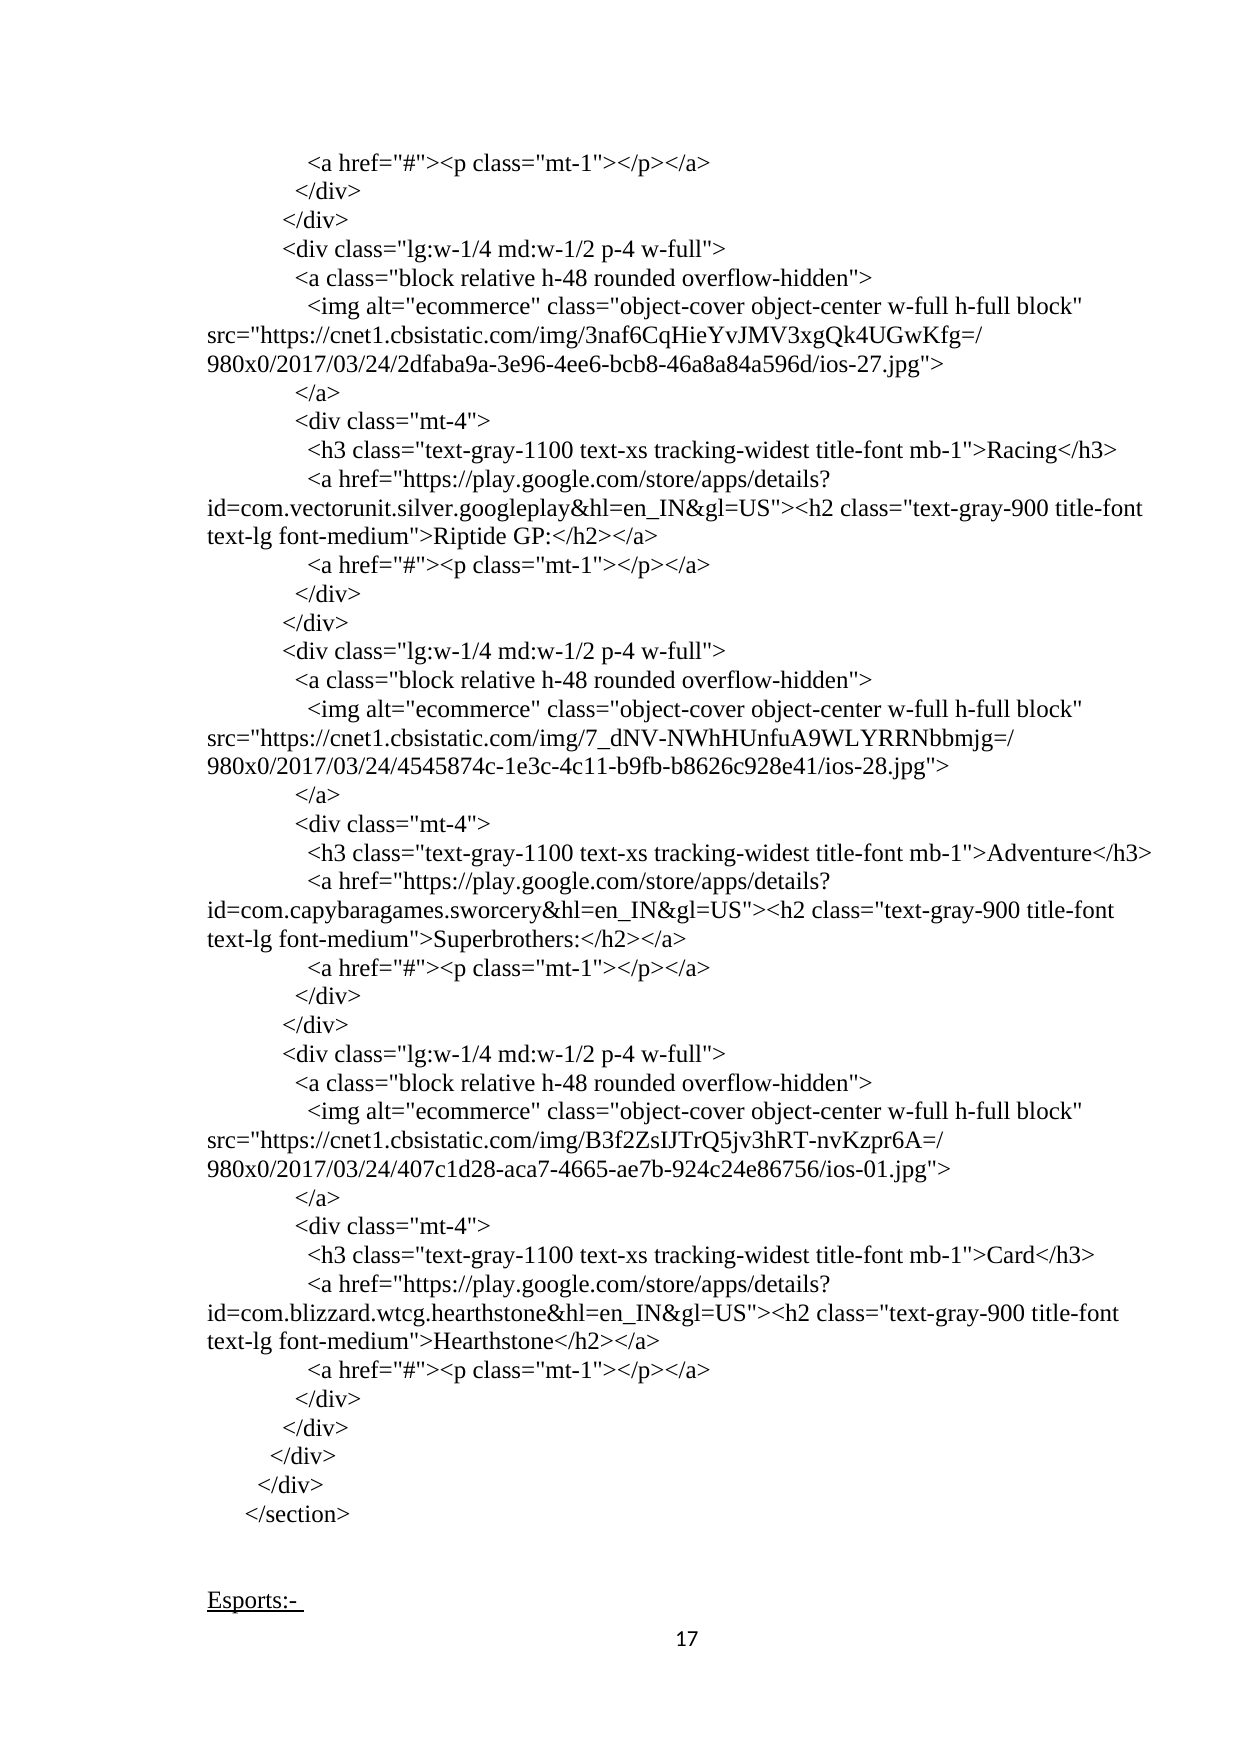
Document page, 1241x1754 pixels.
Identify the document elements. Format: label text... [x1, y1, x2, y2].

text <h3 class="text-gray-1100 text-xs tracking-widest title-font mb-1">Card</h3> [207, 1240, 1166, 1269]
text </a> [207, 1183, 1166, 1211]
text <div class="lg:w-1/4 md:w-1/2 p-4 w-full"> [207, 636, 1166, 665]
text <img alt="ecommerce" class="object-cover object-center w-full h-full block" src="https://cnet1.cbsistatic.com/img/3naf6CqHieYvJMV3xgQk4UGwKfg=/980x0/2017/03/24/2dfaba9a-3e96-4ee6-bcb8-46a8a84a596d/ios-27.jpg"> [207, 291, 1166, 378]
text <a href="#"><p class="mt-1"></p></a> [207, 148, 1166, 176]
text <h3 class="text-gray-1100 text-xs tracking-widest title-font mb-1">Racing</h3> [207, 435, 1166, 464]
text </div> [207, 1441, 1166, 1470]
text <div class="mt-4"> [207, 809, 1166, 838]
text </a> [207, 780, 1166, 809]
text <div class="mt-4"> [207, 406, 1166, 435]
text <a class="block relative h-48 rounded overflow-hidden"> [207, 1068, 1166, 1096]
text </div> [207, 981, 1166, 1010]
text </div> [207, 579, 1166, 608]
text </div> [207, 1413, 1166, 1441]
text <a href="https://play.google.com/store/apps/details?id=com.capybaragames.sworcery&hl=en_IN&gl=US"><h2 class="text-gray-900 title-font text-lg font-medium">Superbrothers:</h2></a> [207, 866, 1166, 953]
text </div> [207, 205, 1166, 234]
text <h3 class="text-gray-1100 text-xs tracking-widest title-font mb-1">Adventure</h3> [207, 838, 1166, 866]
text <a href="https://play.google.com/store/apps/details?id=com.blizzard.wtcg.hearthstone&hl=en_IN&gl=US"><h2 class="text-gray-900 title-font text-lg font-medium">Hearthstone</h2></a> [207, 1269, 1166, 1355]
text <img alt="ecommerce" class="object-cover object-center w-full h-full block" src="https://cnet1.cbsistatic.com/img/B3f2ZsIJTrQ5jv3hRT-nvKzpr6A=/980x0/2017/03/24/407c1d28-aca7-4665-ae7b-924c24e86756/ios-01.jpg"> [207, 1096, 1166, 1183]
text <div class="mt-4"> [207, 1211, 1166, 1240]
text <a href="#"><p class="mt-1"></p></a> [207, 550, 1166, 579]
text </div> [207, 176, 1166, 205]
text <a class="block relative h-48 rounded overflow-hidden"> [207, 263, 1166, 291]
text </a> [207, 378, 1166, 406]
text <a href="#"><p class="mt-1"></p></a> [207, 1355, 1166, 1384]
text </section> [207, 1499, 1166, 1528]
text <a href="https://play.google.com/store/apps/details?id=com.vectorunit.silver.googleplay&hl=en_IN&gl=US"><h2 class="text-gray-900 title-font text-lg font-medium">Riptide GP:</h2></a> [207, 464, 1166, 550]
text Esports:- [207, 1585, 1166, 1614]
text <div class="lg:w-1/4 md:w-1/2 p-4 w-full"> [207, 234, 1166, 263]
text </div> [207, 1010, 1166, 1039]
text </div> [207, 608, 1166, 636]
text <a class="block relative h-48 rounded overflow-hidden"> [207, 665, 1166, 694]
text <div class="lg:w-1/4 md:w-1/2 p-4 w-full"> [207, 1039, 1166, 1068]
text <img alt="ecommerce" class="object-cover object-center w-full h-full block" src="https://cnet1.cbsistatic.com/img/7_dNV-NWhHUnfuA9WLYRRNbbmjg=/980x0/2017/03/24/4545874c-1e3c-4c11-b9fb-b8626c928e41/ios-28.jpg"> [207, 694, 1166, 780]
text </div> [207, 1384, 1166, 1413]
text </div> [207, 1470, 1166, 1499]
text <a href="#"><p class="mt-1"></p></a> [207, 953, 1166, 981]
